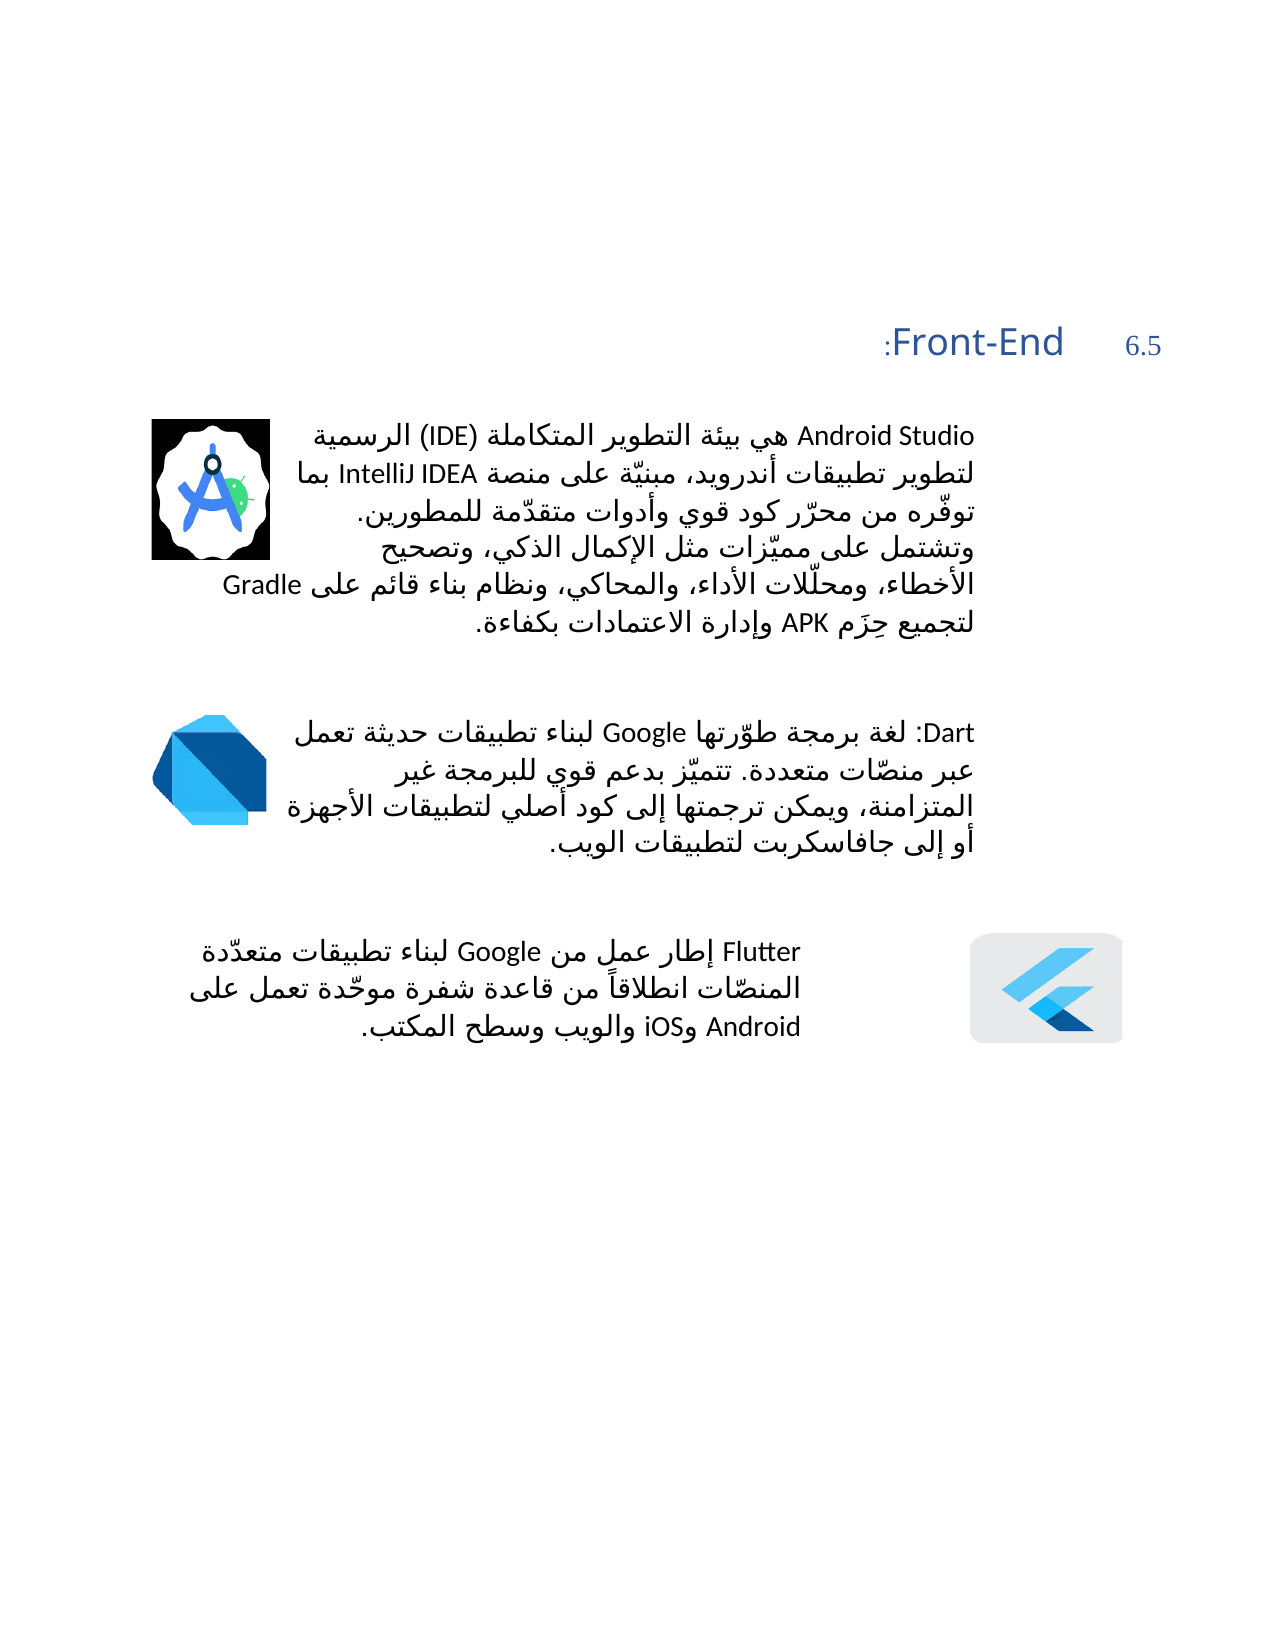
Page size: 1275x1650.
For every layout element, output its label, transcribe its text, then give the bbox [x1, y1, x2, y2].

text Dart: لغة برمجة طوّرتها Google لبناء تطبيقات حديثة تعمل عبر منصّات متعددة. تتميّز بدعم قوي للبرمجة غير المتزامنة، ويمكن ترجمتها إلى كود أصلي لتطبيقات الأجهزة أو إلى جافاسكربت لتطبيقات الويب. [150, 714, 975, 859]
picture [969, 933, 1123, 1043]
subtitle Front-End: [150, 315, 1125, 366]
picture [151, 715, 267, 825]
text Flutter إطار عمل من Google لبناء تطبيقات متعدّدة المنصّات انطلاقاً من قاعدة شفرة موحّدة تعمل على Android وiOS والويب وسطح المكتب. [150, 933, 969, 1043]
text Android Studio هي بيئة التطوير المتكاملة (IDE) الرسمية لتطوير تطبيقات أندرويد، مبنيّة على منصة IntelliJ IDEA بما توفّره من محرّر كود قوي وأدوات متقدّمة للمطورين. وتشتمل على مميّزات مثل الإكمال الذكي، وتصحيح الأخطاء، ومحلّلات الأداء، والمحاكي، ونظام بناء قائم على Gradle لتجميع حِزَم ‎APK وإدارة الاعتمادات بكفاءة. [150, 417, 975, 640]
picture [151, 419, 270, 560]
